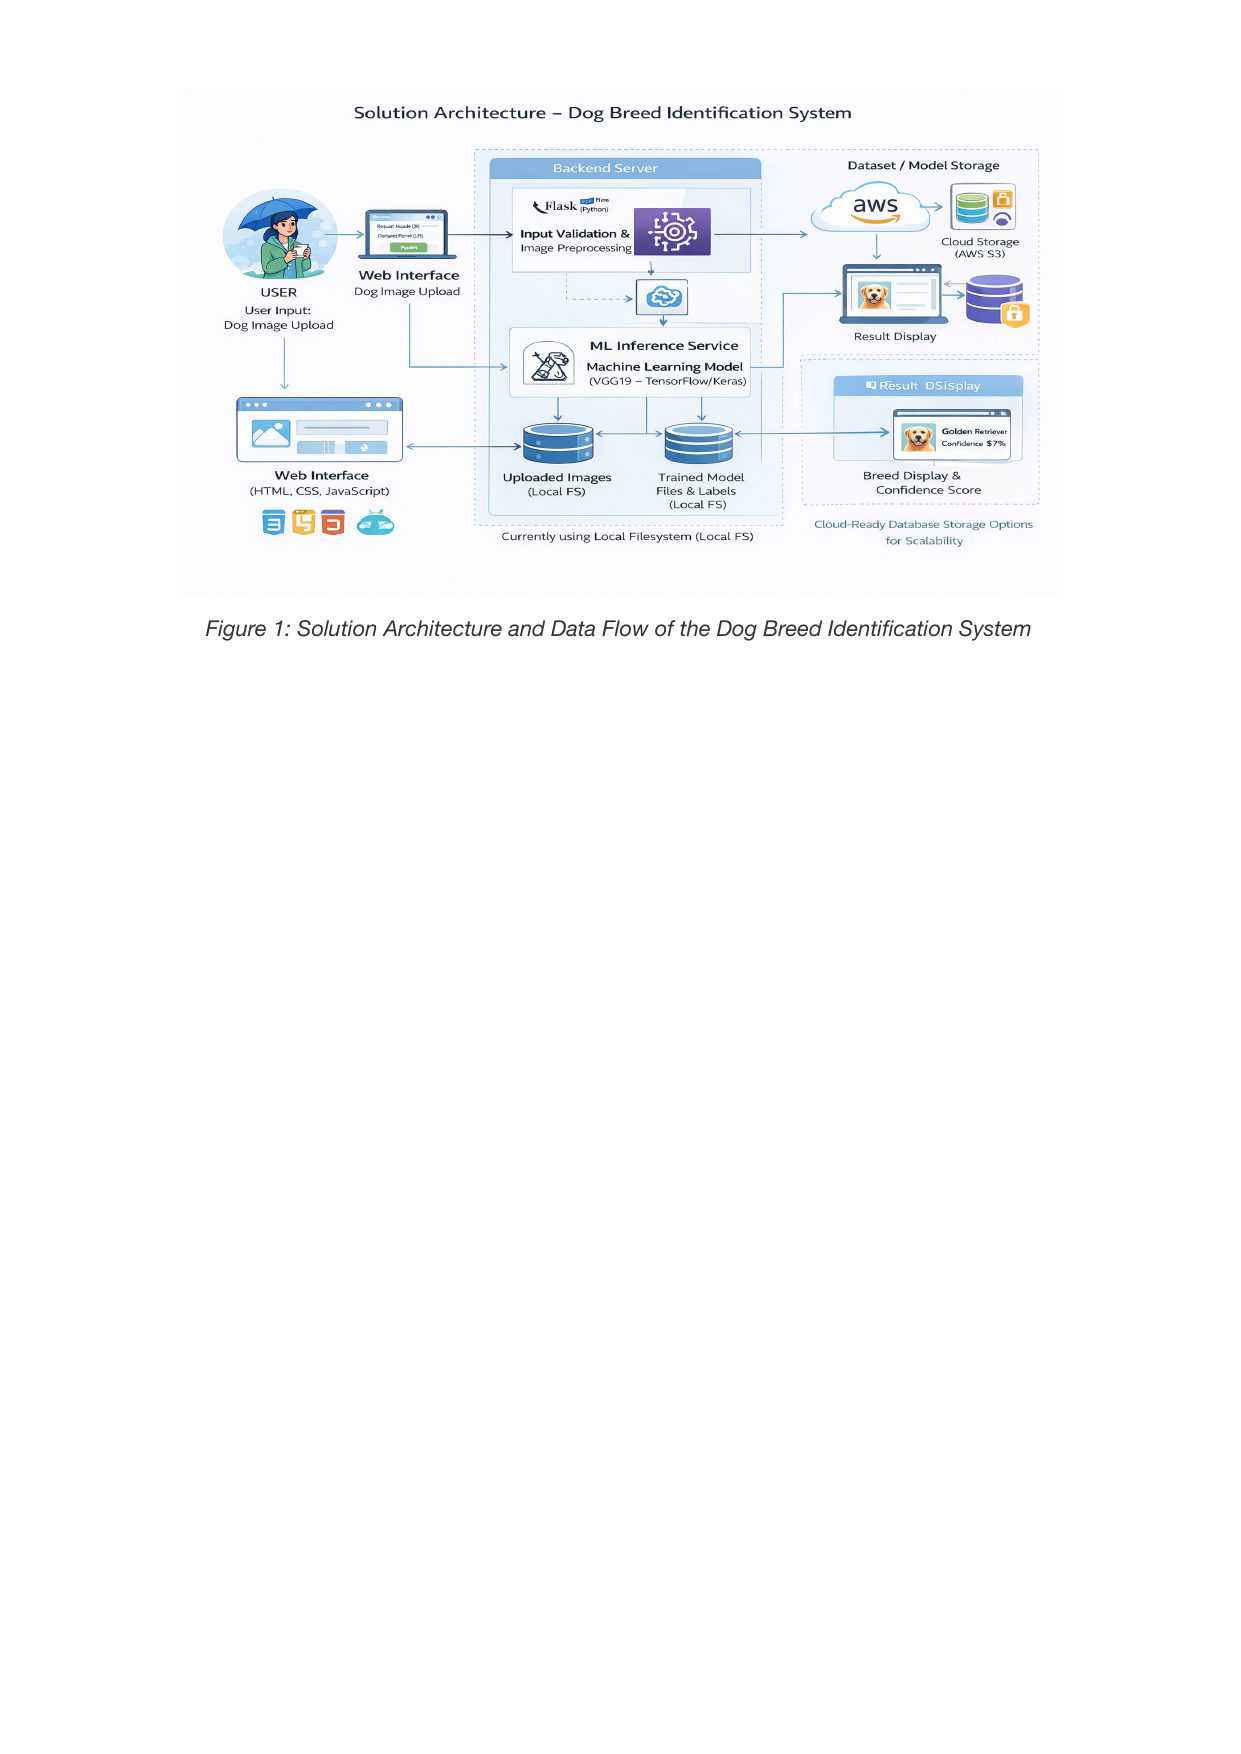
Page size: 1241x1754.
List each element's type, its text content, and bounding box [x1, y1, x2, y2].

text Figure 1: Solution Architecture and Data Flow of the Dog Breed Identification System [150, 615, 1090, 643]
picture [183, 88, 1058, 597]
